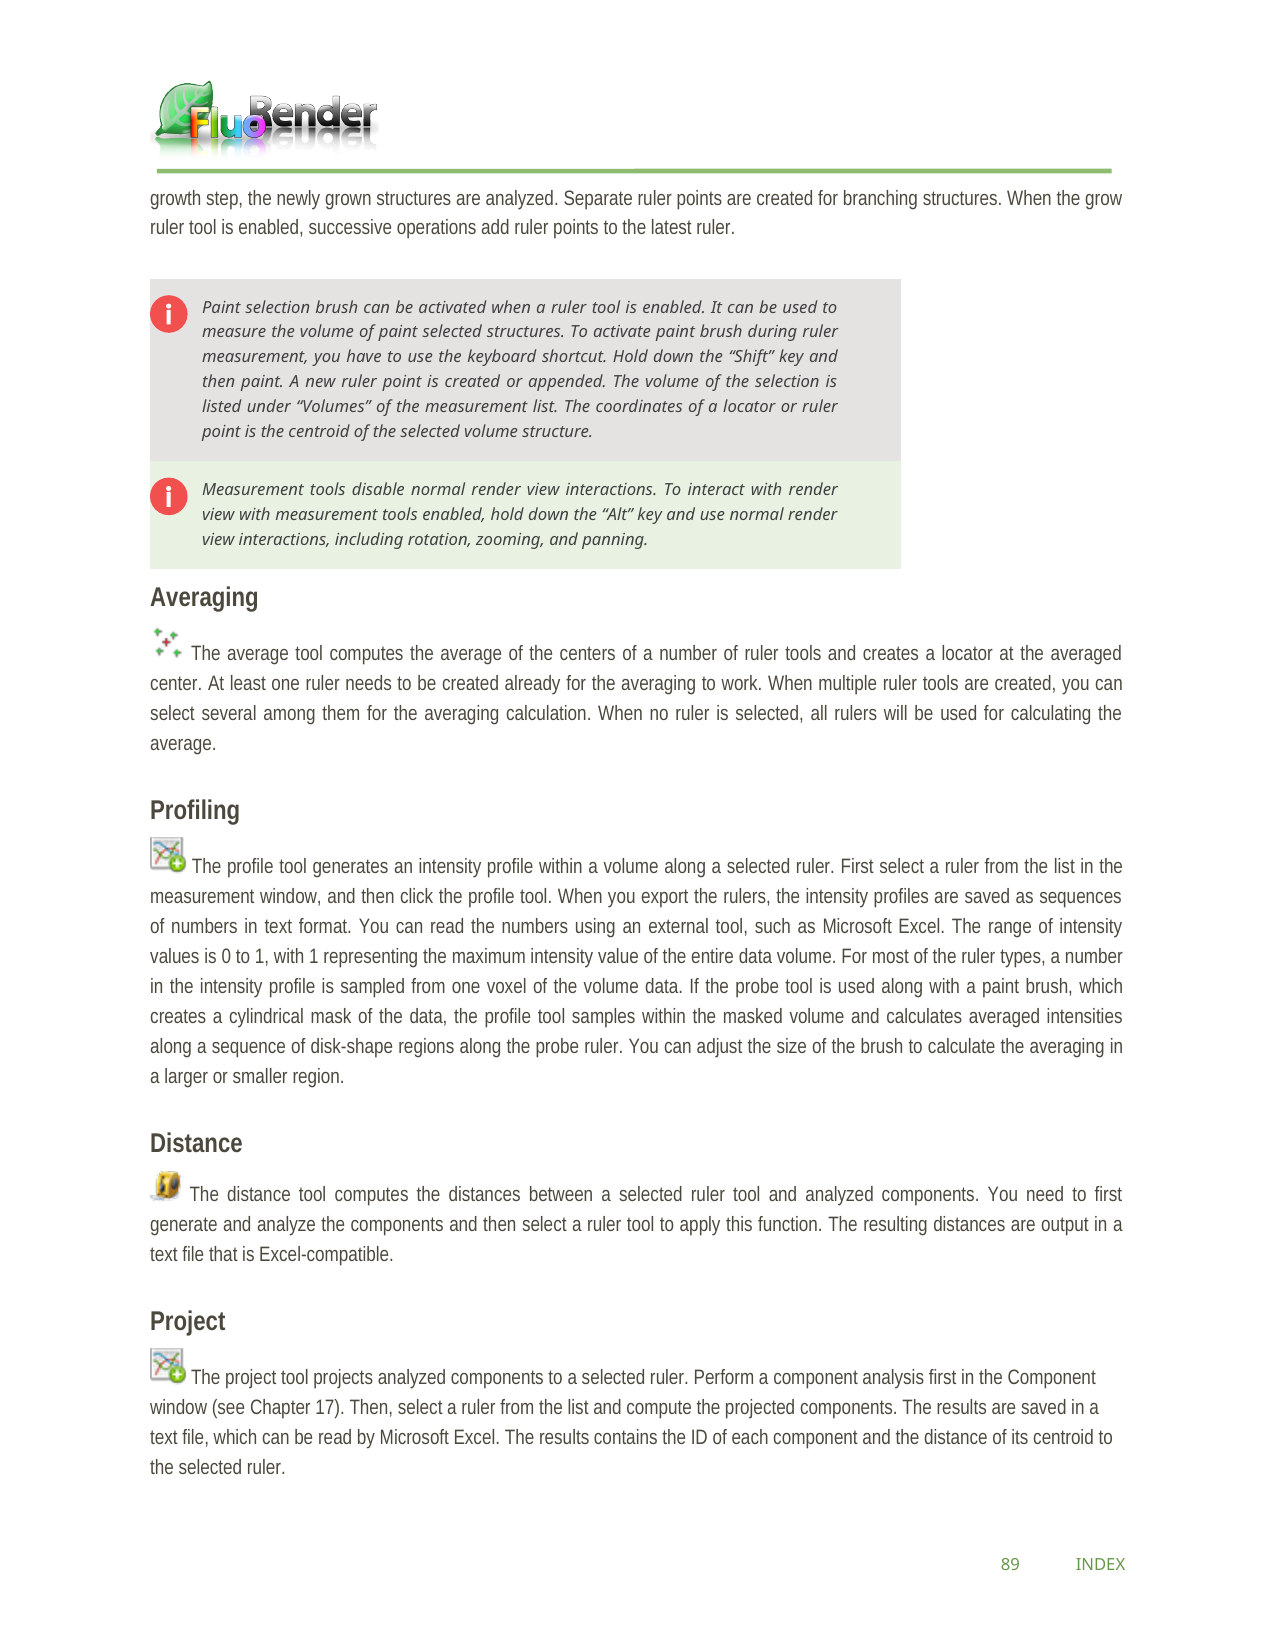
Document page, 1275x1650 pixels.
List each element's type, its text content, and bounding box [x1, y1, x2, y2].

subtitle Project [150, 1305, 1125, 1336]
picture [150, 1170, 182, 1202]
text The average tool computes the average of the centers of a number of ruler tools and creates a locator at the averaged center. At least one ruler needs to be created already for the averaging to work. When multiple ruler tools are created, you can select several among them for the averaging calculation. When no ruler is selected, all rulers will be used for calculating the average. [150, 625, 1125, 755]
subtitle Profiling [150, 794, 1125, 825]
text The profile tool generates an intensity profile within a volume along a selected ruler. First select a ruler from the list in the measurement window, and then click the profile tool. When you export the rulers, the intensity profiles are saved as sequences of numbers in text format. You can read the numbers using an external tool, such as Microsoft Excel. The range of intensity values is 0 to 1, with 1 representing the maximum intensity value of the entire data volume. For most of the ruler types, a number in the intensity profile is sampled from one voxel of the volume data. If the probe tool is used along with a paint brush, which creates a cylindrical mask of the data, the profile tool samples within the masked volume and calculates averaged intensities along a sequence of disk-shape regions along the probe ruler. You can adjust the size of the brush to calculate the averaging in a larger or smaller region. [150, 838, 1125, 1087]
picture [150, 837, 187, 874]
picture [150, 75, 379, 162]
text The project tool projects analyzed components to a selected ruler. Perform a component analysis first in the Component window (see Chapter 17). Then, select a ruler from the list and compute the projected components. The results are saved in a text file, which can be read by Microsoft Excel. The results contains the ID of each component and the distance of its centroid to the selected ruler. [150, 1349, 1125, 1479]
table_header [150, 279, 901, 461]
picture [150, 624, 185, 661]
subtitle Averaging [150, 581, 1125, 612]
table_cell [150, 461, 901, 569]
subtitle Distance [150, 1127, 1125, 1158]
text The distance tool computes the distances between a selected ruler tool and analyzed components. You need to first generate and analyze the components and then select a ruler tool to apply this function. The resulting distances are output in a text file that is Excel-compatible. [150, 1170, 1125, 1266]
picture [150, 1348, 187, 1385]
